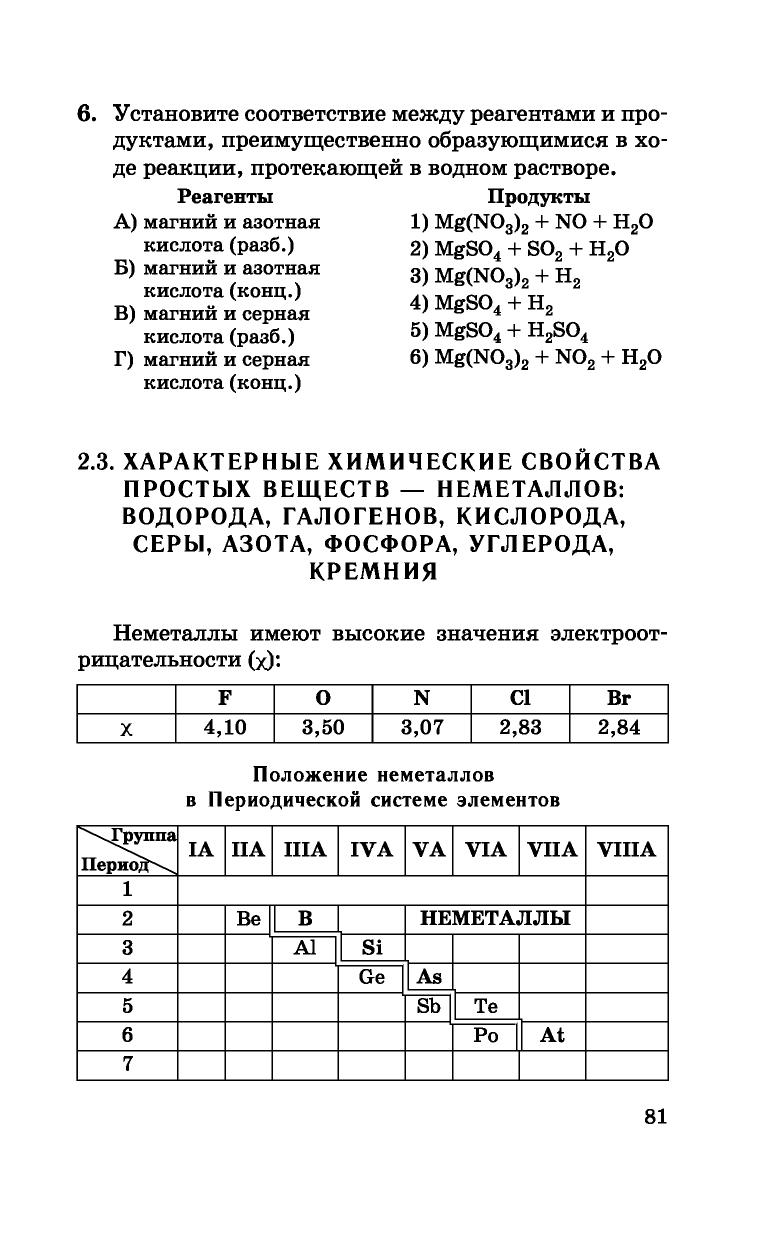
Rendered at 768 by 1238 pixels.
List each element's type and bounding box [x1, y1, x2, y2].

picture [76, 104, 669, 1124]
